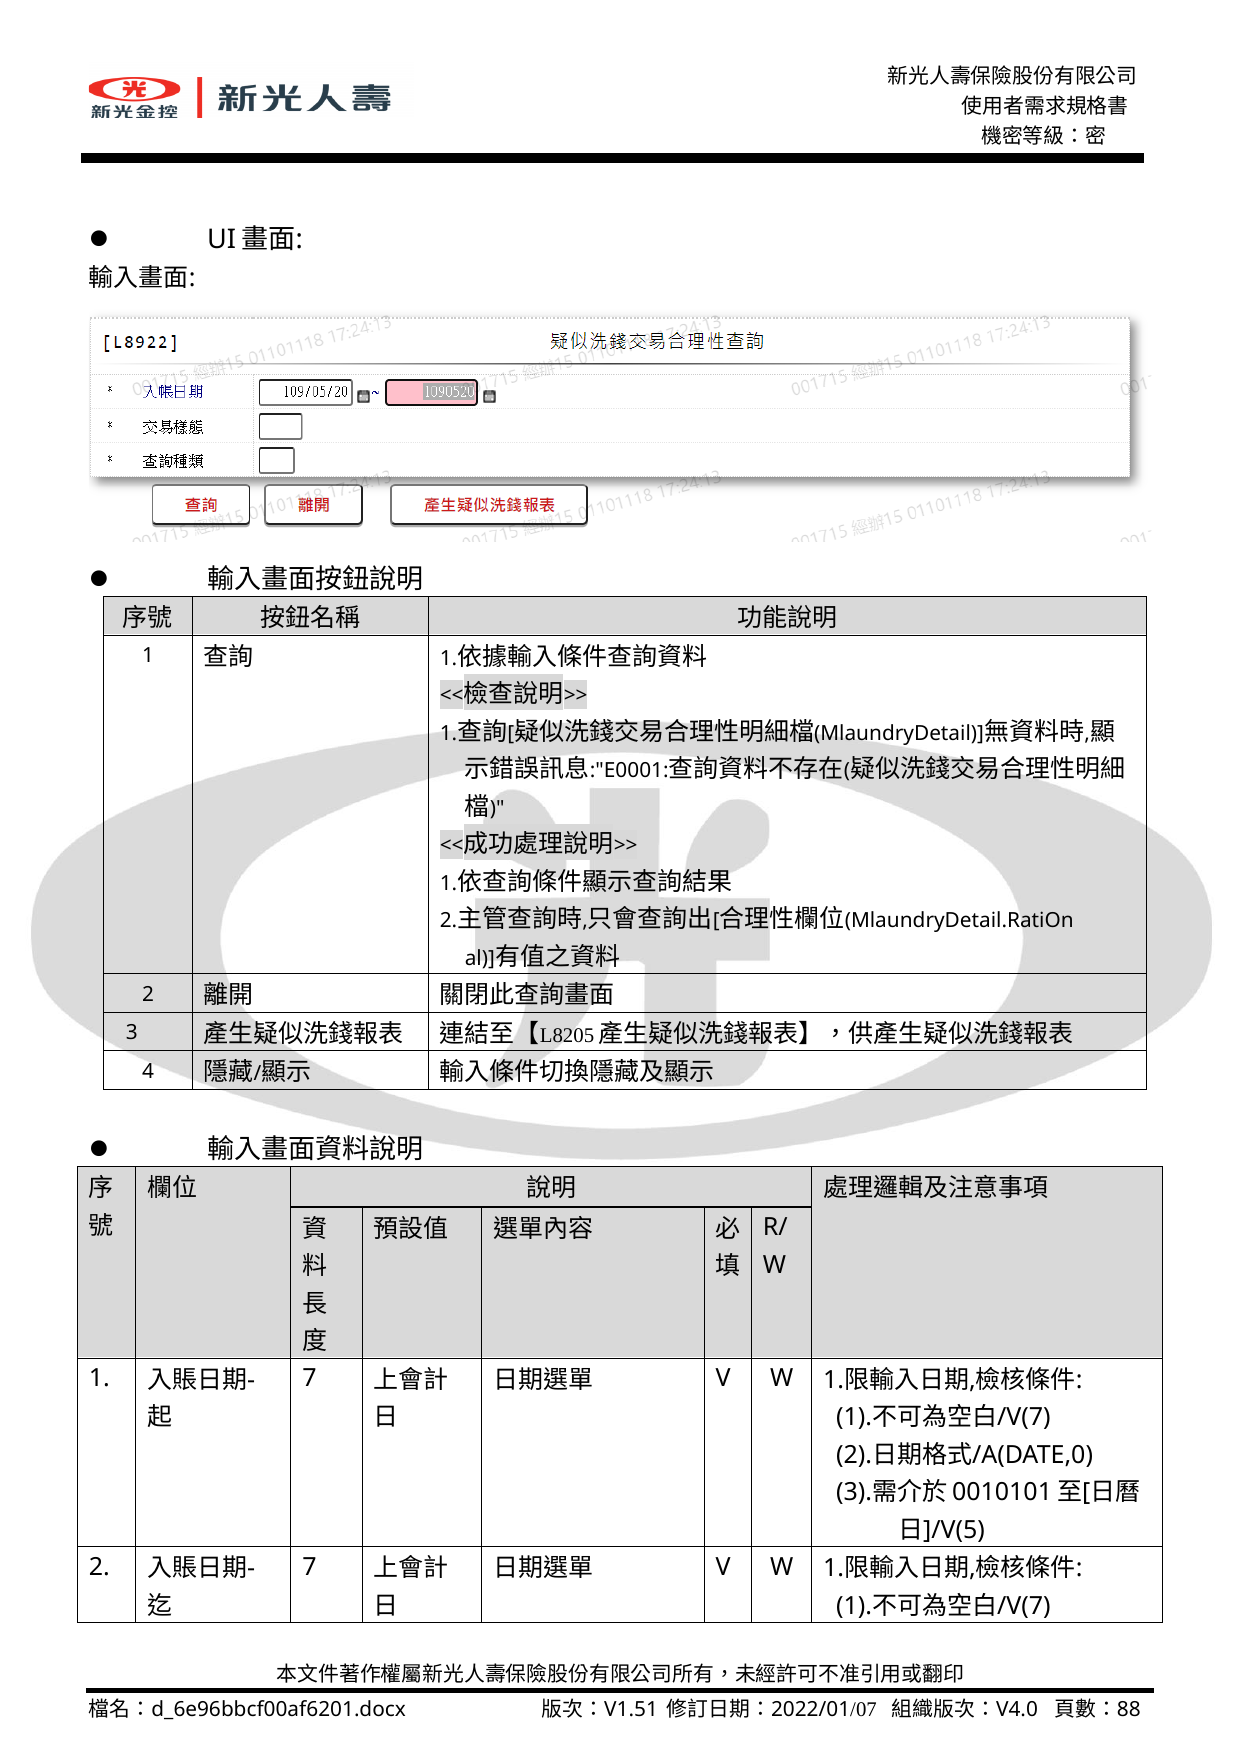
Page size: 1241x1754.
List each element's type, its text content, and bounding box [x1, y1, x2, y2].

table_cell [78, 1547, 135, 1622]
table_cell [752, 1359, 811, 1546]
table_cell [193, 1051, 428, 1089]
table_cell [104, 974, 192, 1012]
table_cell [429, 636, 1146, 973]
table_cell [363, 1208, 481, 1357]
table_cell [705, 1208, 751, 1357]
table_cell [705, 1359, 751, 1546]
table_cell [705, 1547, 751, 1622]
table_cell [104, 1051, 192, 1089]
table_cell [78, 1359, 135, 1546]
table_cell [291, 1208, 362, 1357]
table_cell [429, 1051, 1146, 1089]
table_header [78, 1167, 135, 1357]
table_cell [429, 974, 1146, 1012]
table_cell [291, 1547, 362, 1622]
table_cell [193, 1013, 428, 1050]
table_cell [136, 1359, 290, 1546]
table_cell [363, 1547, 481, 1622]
list 輸入畫面按鈕說明 [89, 557, 1152, 596]
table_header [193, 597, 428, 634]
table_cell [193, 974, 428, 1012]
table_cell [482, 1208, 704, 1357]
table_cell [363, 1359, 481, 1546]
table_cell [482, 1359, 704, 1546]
picture [88, 309, 1152, 542]
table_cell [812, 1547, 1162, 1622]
picture [88, 61, 414, 118]
list 輸入畫面資料說明 [89, 1127, 1152, 1166]
list UI畫面: [89, 217, 1152, 257]
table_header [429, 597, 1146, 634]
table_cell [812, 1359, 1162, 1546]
text 輸入畫面: [89, 257, 1152, 294]
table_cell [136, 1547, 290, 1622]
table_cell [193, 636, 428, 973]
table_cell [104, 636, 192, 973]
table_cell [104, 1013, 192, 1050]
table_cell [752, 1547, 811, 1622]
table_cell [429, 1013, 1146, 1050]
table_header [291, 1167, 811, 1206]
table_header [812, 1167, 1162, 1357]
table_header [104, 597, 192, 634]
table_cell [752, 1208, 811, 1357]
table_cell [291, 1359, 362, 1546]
picture [25, 713, 1215, 1166]
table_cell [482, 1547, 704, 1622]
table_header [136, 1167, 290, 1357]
